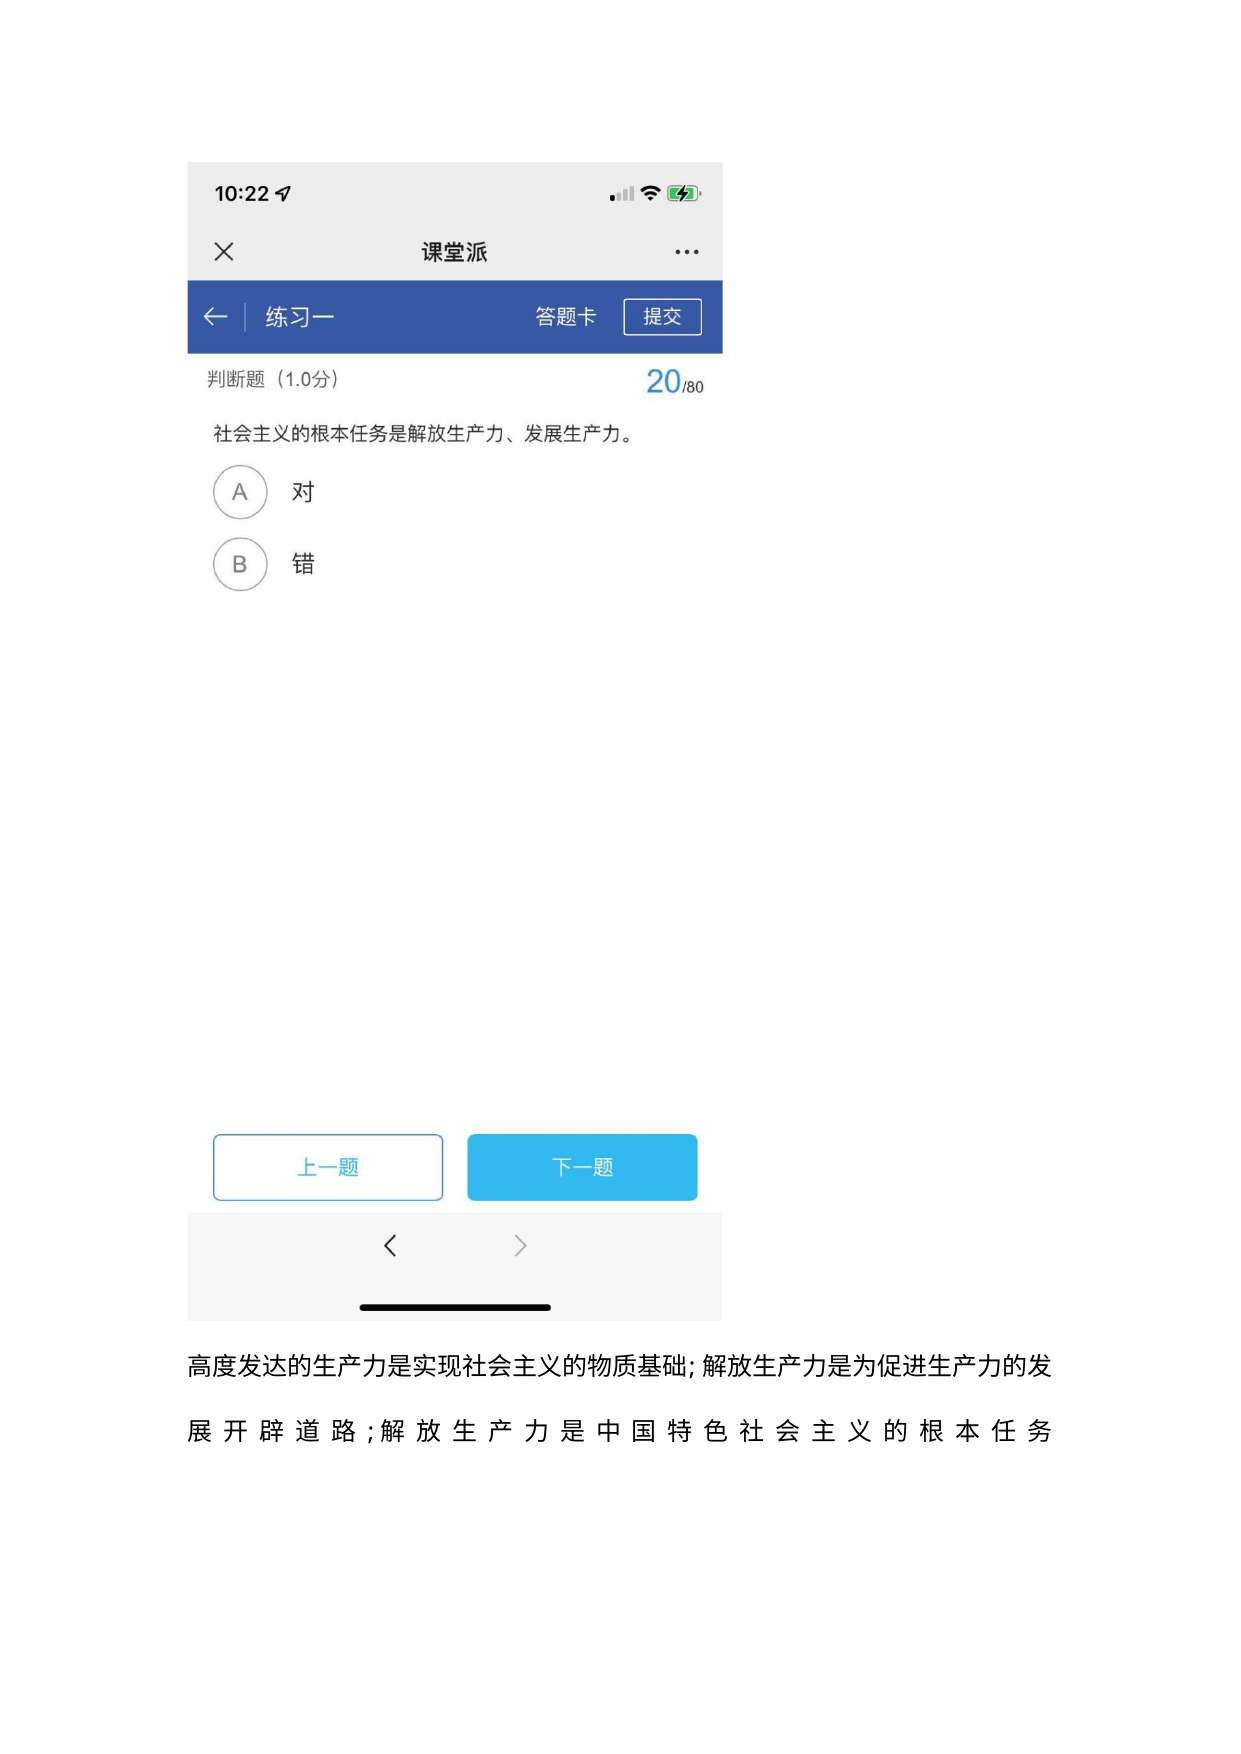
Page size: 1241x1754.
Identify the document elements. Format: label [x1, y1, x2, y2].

picture [187, 162, 723, 1321]
text [187, 1332, 1053, 1462]
text [187, 162, 1053, 1332]
